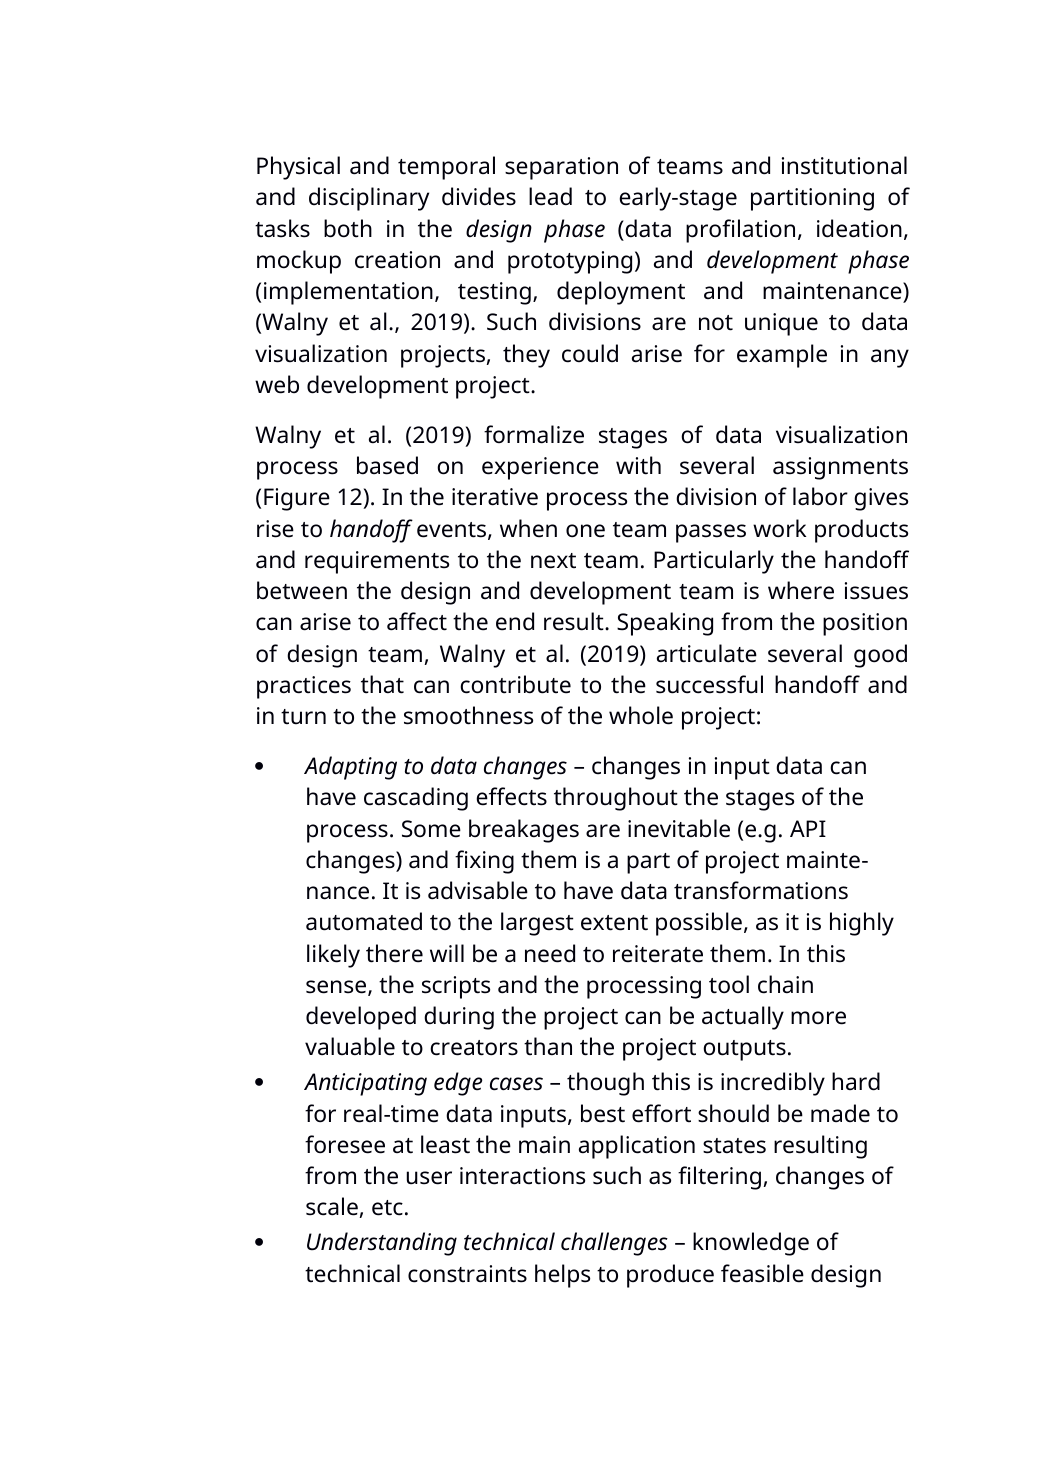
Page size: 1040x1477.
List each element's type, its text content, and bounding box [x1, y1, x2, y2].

text Physical and temporal separation of teams and institutional and disciplinary divides lead to early-stage partitioning of tasks both in the design phase (data profilation, ideation, mockup creation and prototyping) and development phase (implementation, testing, deployment and maintenance) (Walny et al., 2019). Such divisions are not unique to data visualization projects, they could arise for example in any web development project. [255, 150, 910, 400]
text Walny et al. (2019) formalize stages of data visualization process based on experience with several assignments (Figure 12). In the iterative process the division of labor gives rise to handoff events, when one team passes work products and requirements to the next team. Particularly the handoff between the design and development team is where issues can arise to affect the end result. Speaking from the position of design team, Walny et al. (2019) articulate several good practices that can contribute to the successful handoff and in turn to the smoothness of the whole project: [255, 419, 910, 731]
list Anticipating edge cases – though this is incredibly hard for real-time data inputs, best effort should be made to foresee at least the main application states resulting from the user interactions such as filtering, changes of scale, etc. [255, 1066, 910, 1222]
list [255, 1226, 910, 1289]
list Adapting to data changes – changes in input data can have cascading effects throughout the stages of the process. Some breakages are inevitable (e.g. API changes) and fixing them is a part of project maintenance. It is advisable to have data transformations automated to the largest extent possible, as it is highly likely there will be a need to reiterate them. In this sense, the scripts and the processing tool chain developed during the project can be actually more valuable to creators than the project outputs. [255, 750, 910, 1062]
